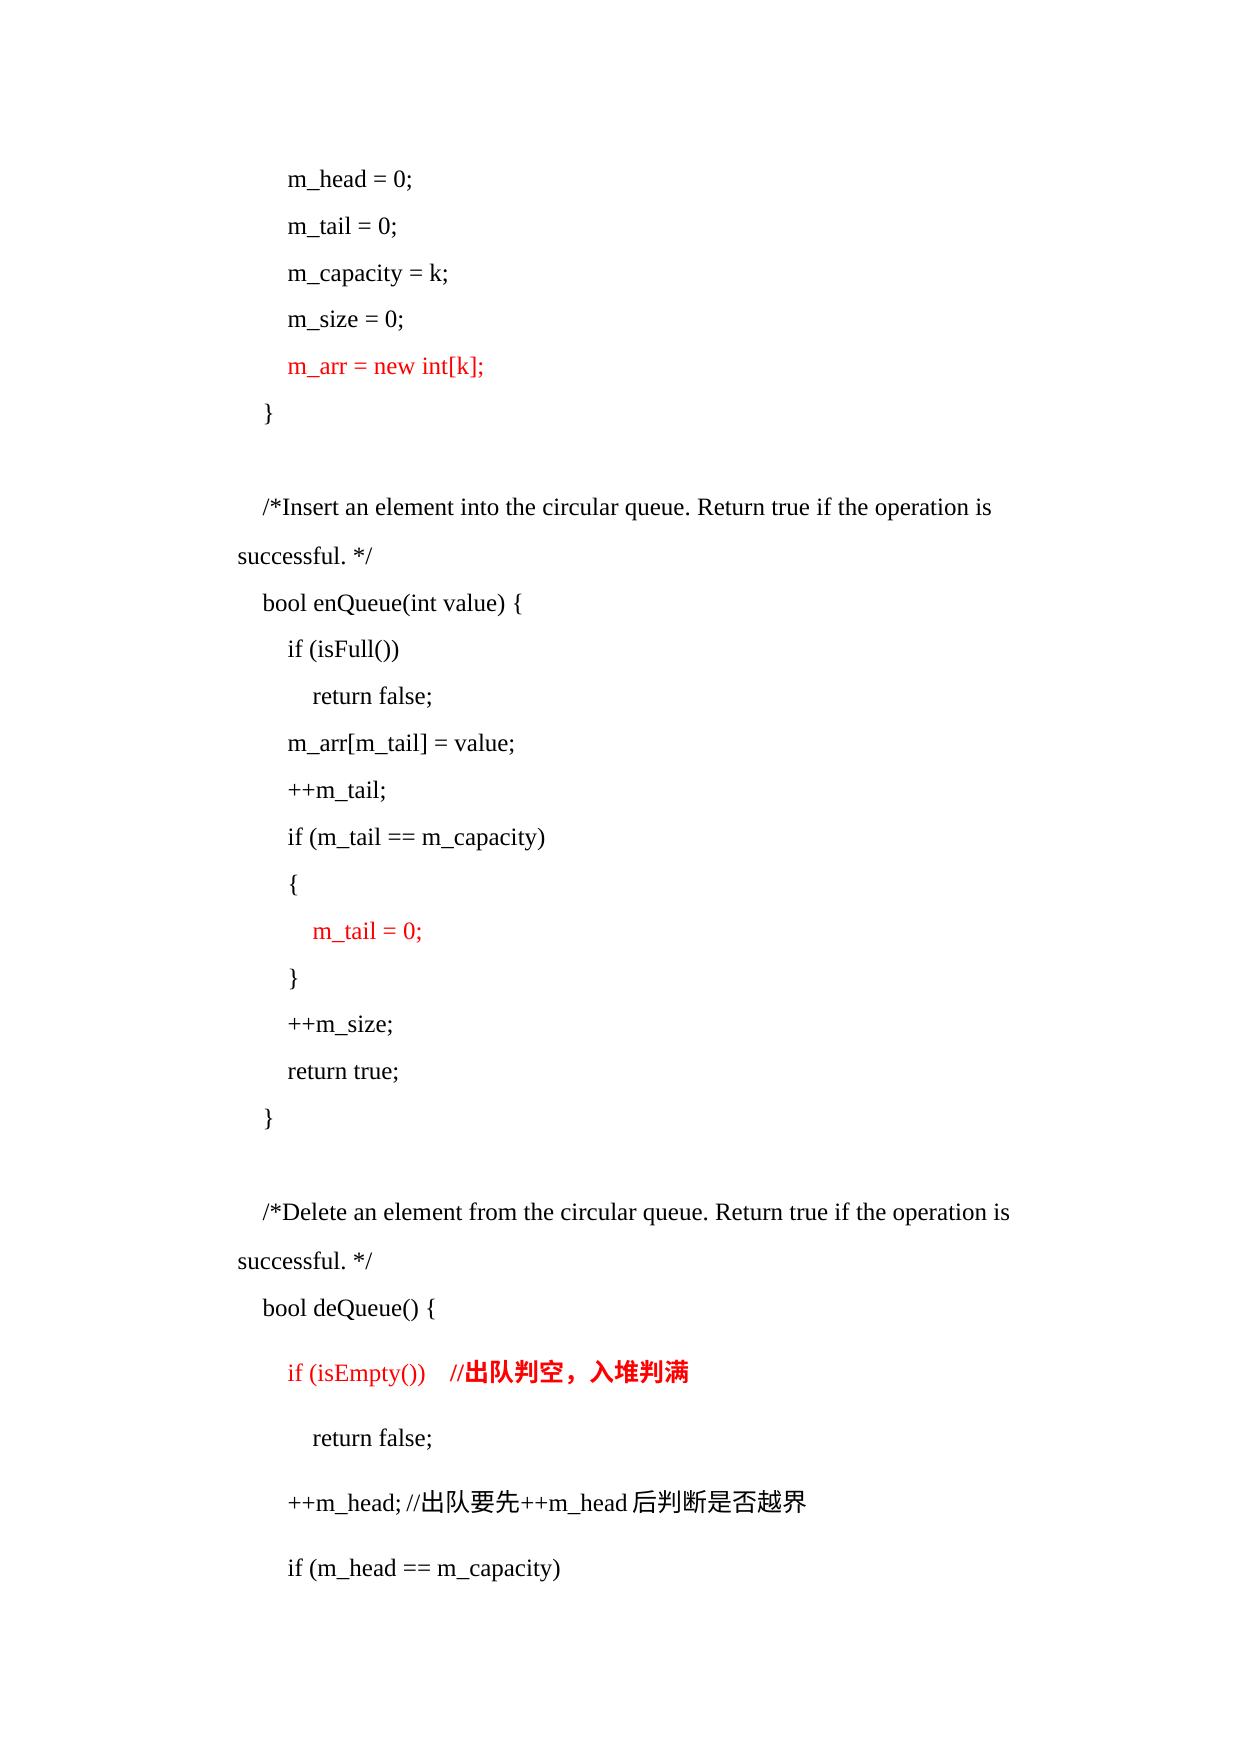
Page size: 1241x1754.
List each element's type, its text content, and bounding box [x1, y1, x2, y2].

text if (m_head == m_capacity) [237, 1551, 1053, 1583]
text } [237, 1101, 1053, 1134]
text return false; [237, 679, 1053, 712]
text /*Insert an element into the circular queue. Return true if the operation is successful. */ [237, 490, 1053, 571]
text ++m_size; [237, 1008, 1053, 1040]
text } [237, 961, 1053, 993]
text /*Delete an element from the circular queue. Return true if the operation is successful. */ [237, 1195, 1053, 1276]
text } [237, 396, 1053, 429]
text m_tail = 0; [237, 914, 1053, 946]
text bool enQueue(int value) { [237, 586, 1053, 618]
text ++m_tail; [237, 773, 1053, 806]
text if (m_tail == m_capacity) [237, 820, 1053, 853]
text m_arr = new int[k]; [237, 349, 1053, 382]
text m_size = 0; [237, 303, 1053, 335]
text ++m_head; //出队要先++m_head后判断是否越界 [237, 1468, 1053, 1533]
text m_head = 0; [237, 162, 1053, 194]
text { [237, 867, 1053, 899]
text m_capacity = k; [237, 256, 1053, 288]
text if (isEmpty()) //出队判空，入堆判满 [237, 1338, 1053, 1403]
text m_arr[m_tail] = value; [237, 726, 1053, 759]
text return false; [237, 1421, 1053, 1453]
text if (isFull()) [237, 633, 1053, 665]
text return true; [237, 1054, 1053, 1087]
text bool deQueue() { [237, 1291, 1053, 1323]
text m_tail = 0; [237, 209, 1053, 241]
